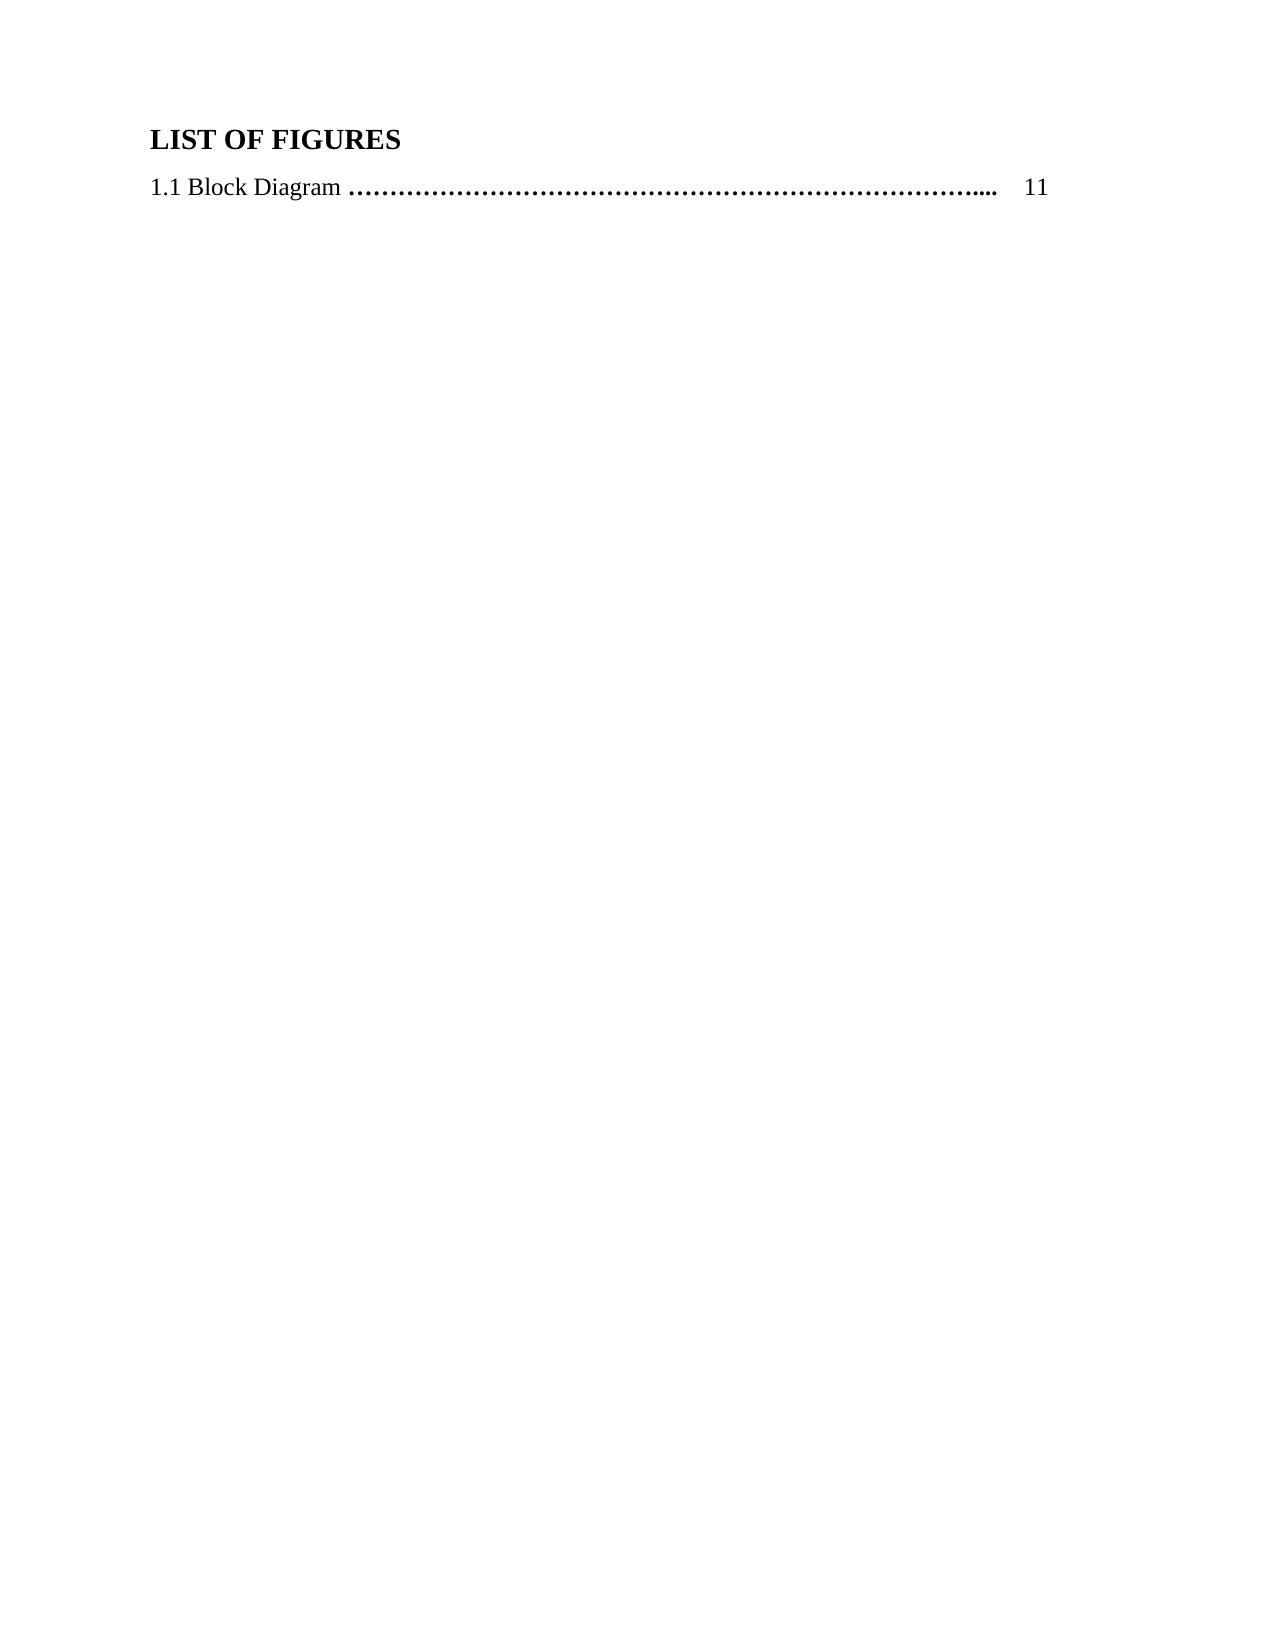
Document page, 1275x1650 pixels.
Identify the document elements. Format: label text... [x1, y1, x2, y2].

table_header 1.1 Block Diagram ………………………………………………………………….... [139, 172, 1012, 215]
list LIST OF FIGURES [150, 122, 1125, 155]
table_header 11 [1013, 172, 1144, 215]
